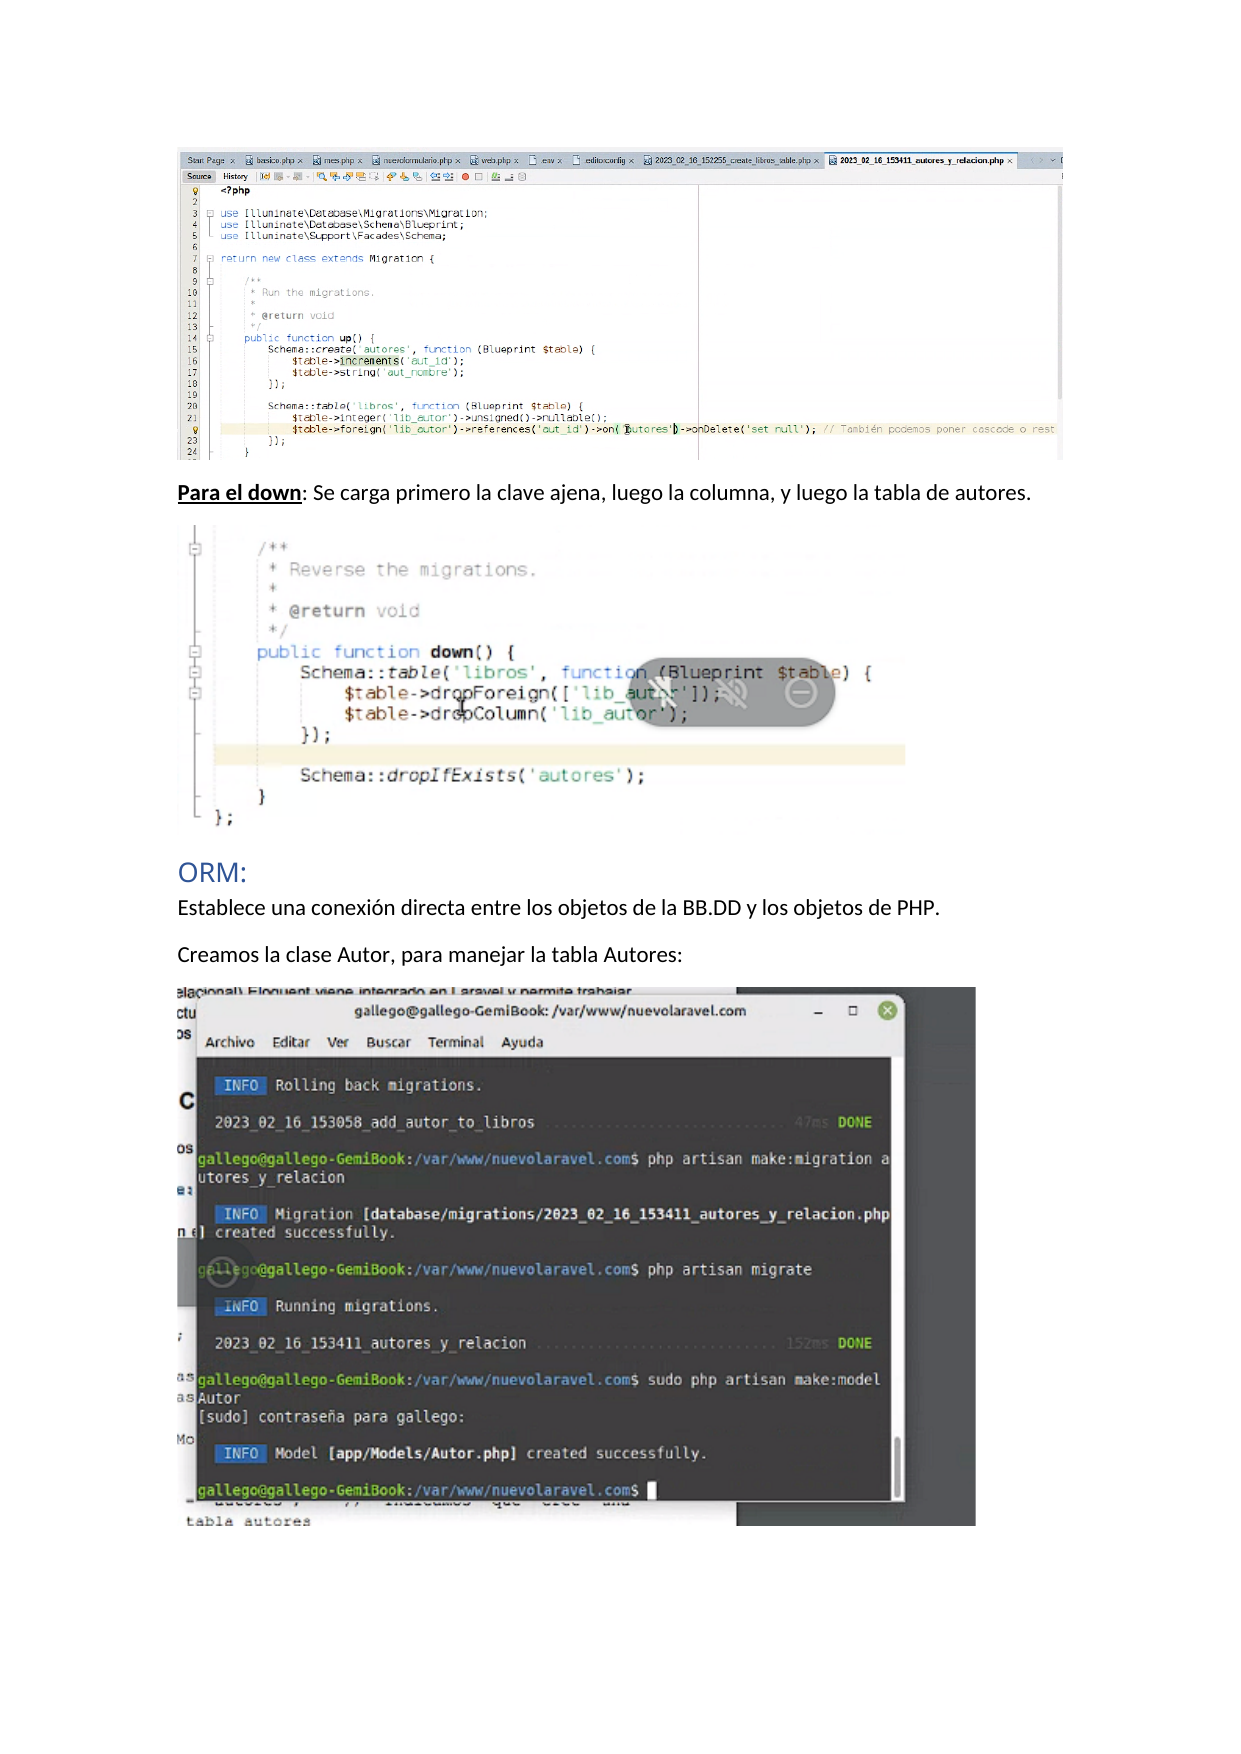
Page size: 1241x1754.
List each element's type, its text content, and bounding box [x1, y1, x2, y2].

picture [177, 525, 906, 835]
picture [177, 987, 976, 1526]
text Para el down: Se carga primero la clave ajena, luego la columna, y luego la tabla de autores. [177, 478, 1063, 506]
text Creamos la clase Autor, para manejar la tabla Autores: [177, 940, 1063, 968]
text Establece una conexión directa entre los objetos de la BB.DD y los objetos de PHP. [177, 893, 1063, 921]
subtitle ORM: [177, 853, 1063, 890]
picture [177, 147, 1063, 460]
